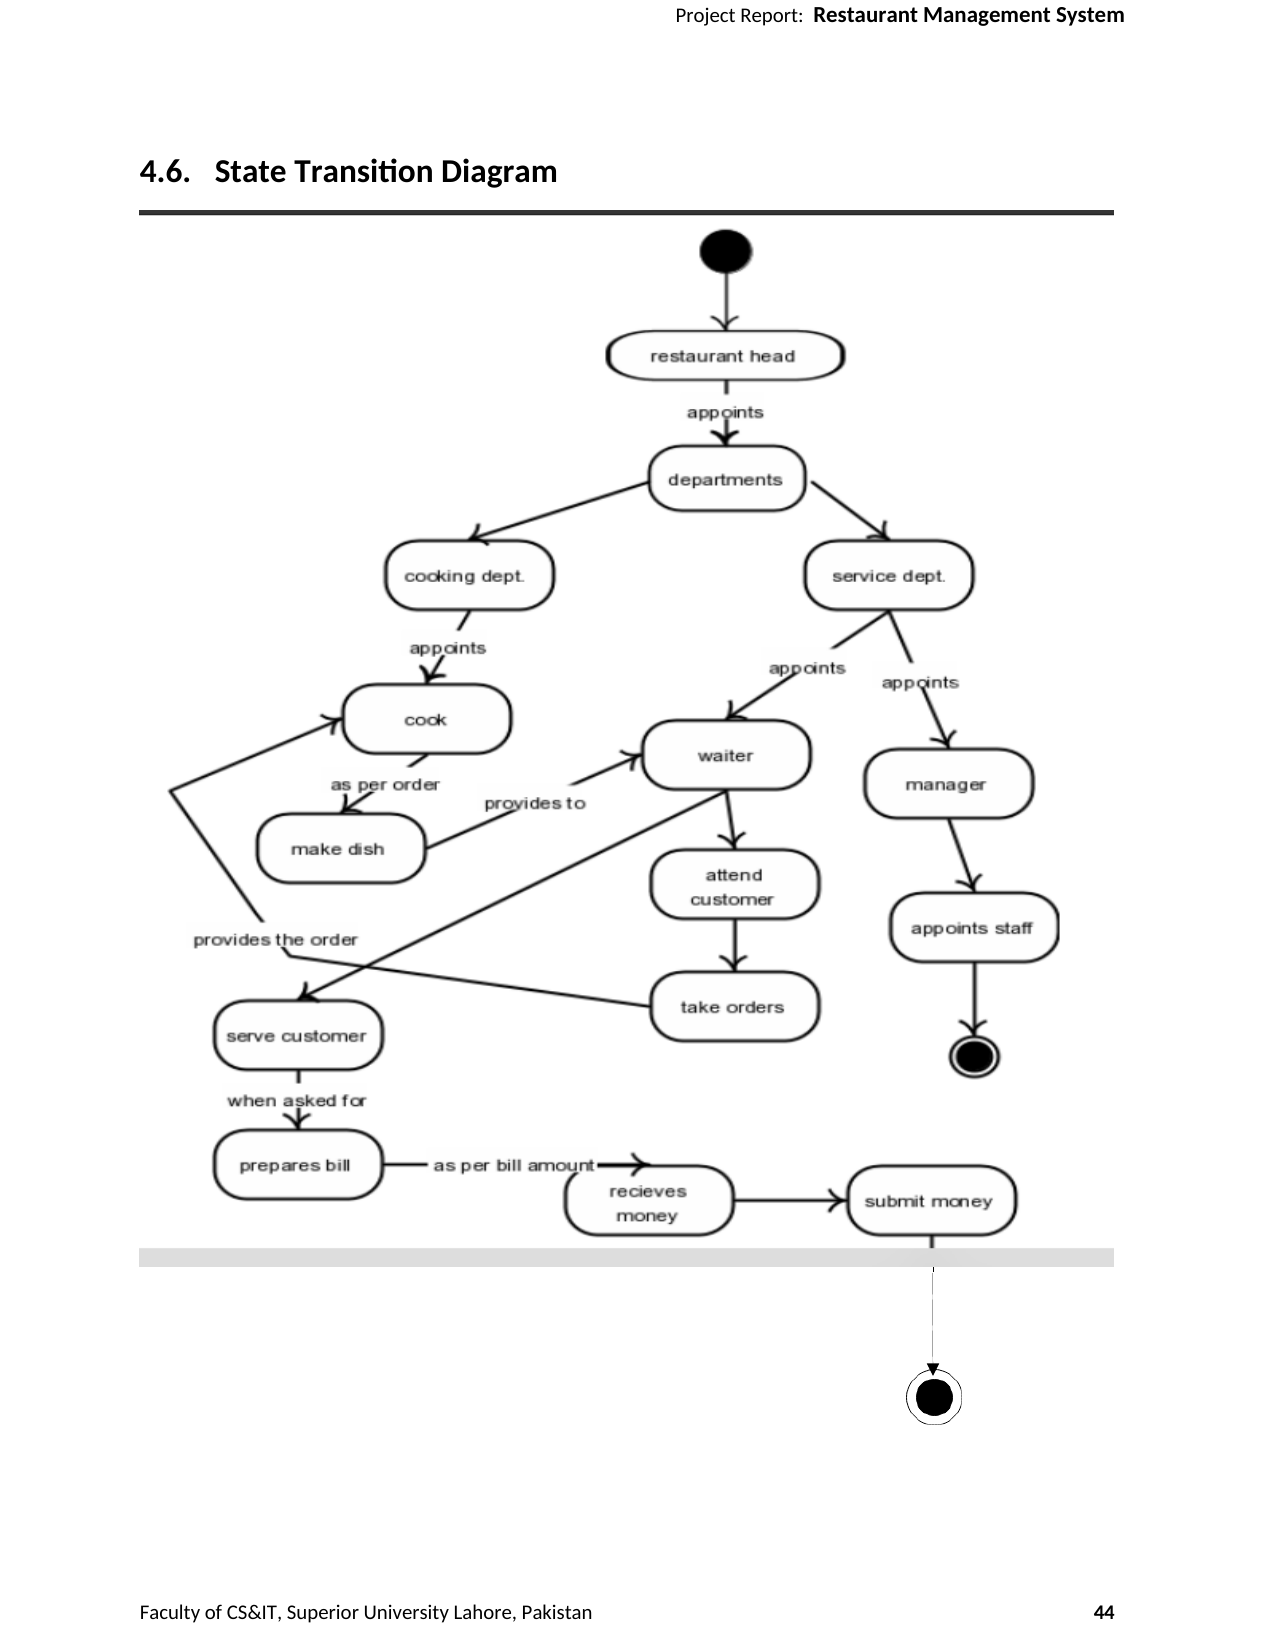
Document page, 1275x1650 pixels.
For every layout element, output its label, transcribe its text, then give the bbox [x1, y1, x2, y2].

picture [139, 210, 1114, 1267]
subtitle State Transition Diagram [139, 150, 1125, 191]
picture [906, 1369, 962, 1425]
